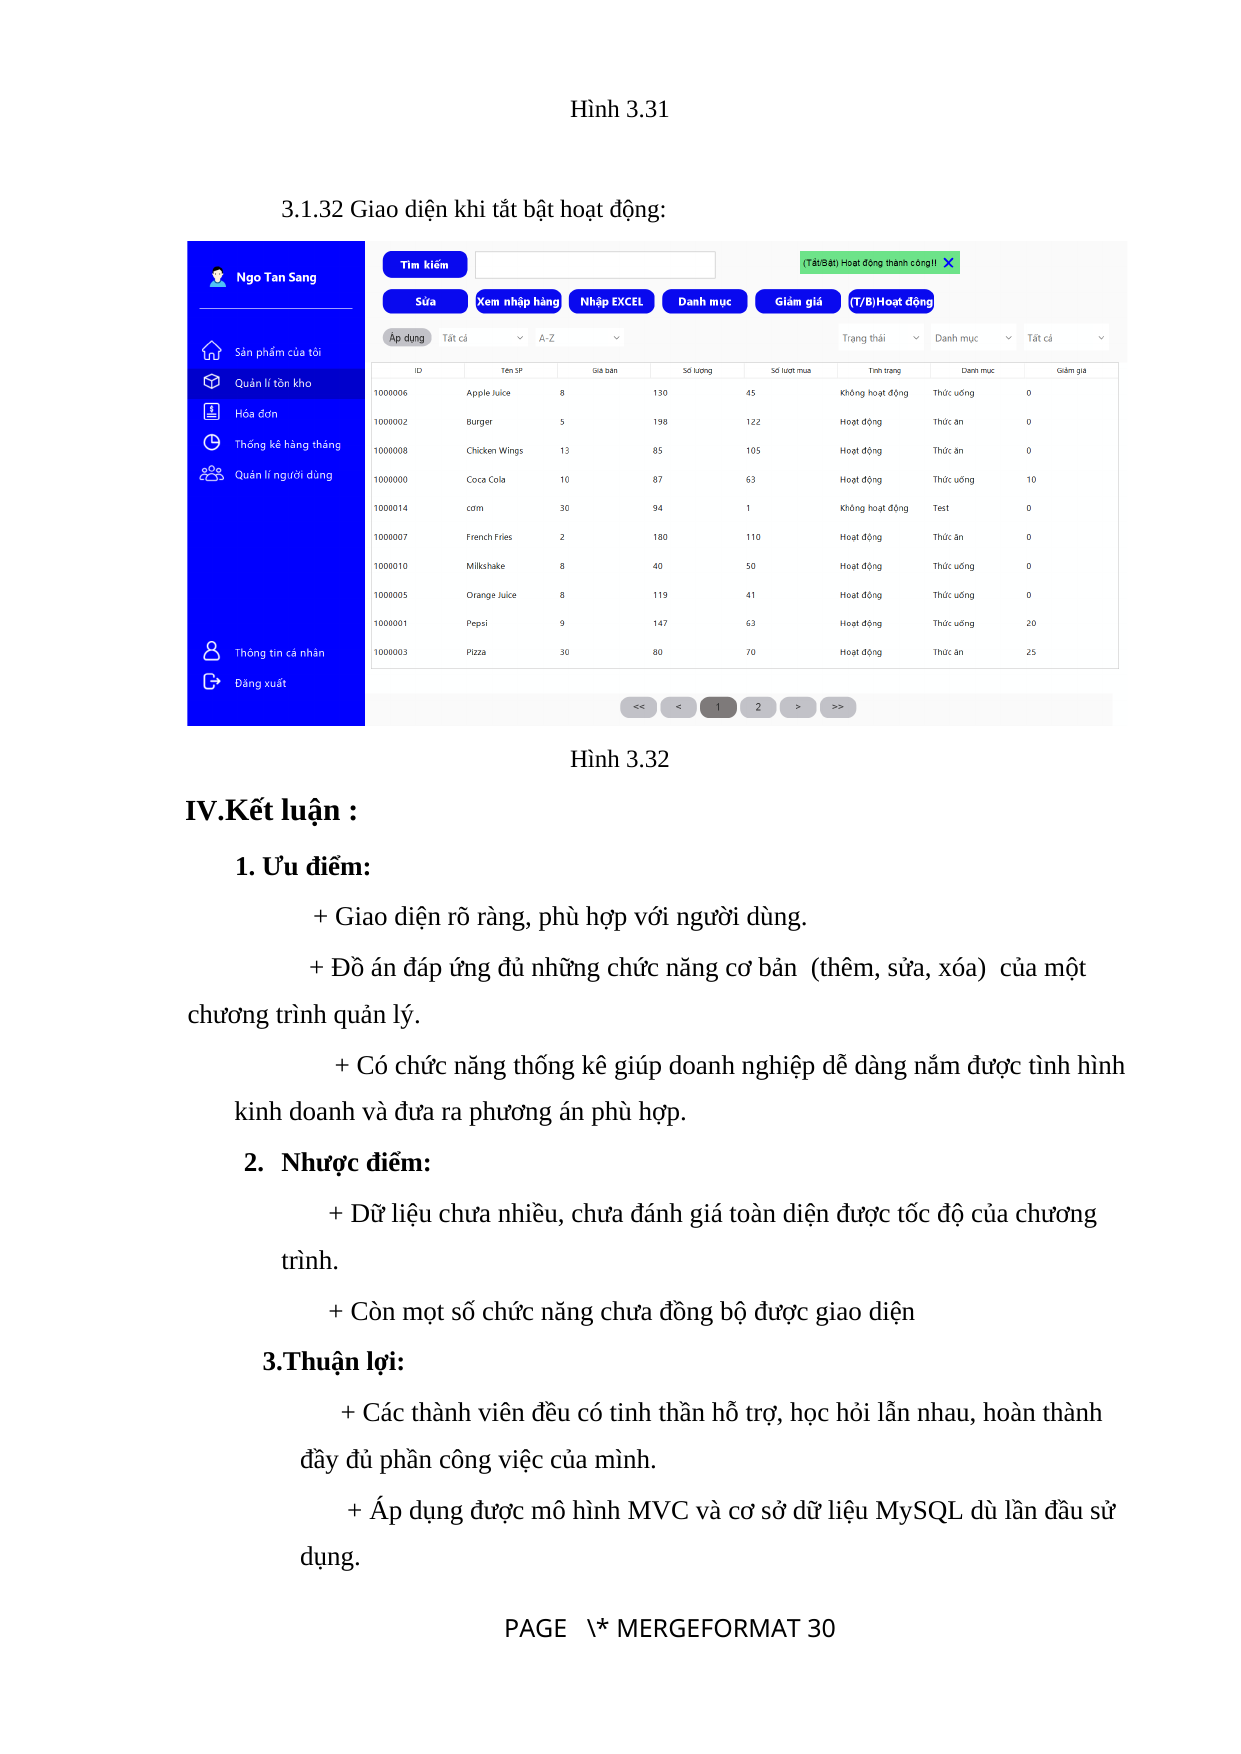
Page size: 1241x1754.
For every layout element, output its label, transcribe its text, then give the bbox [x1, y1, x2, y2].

text + Giao diện rõ ràng, phù hợp với người dùng. [272, 900, 1146, 932]
text + Các thành viên đều có tinh thần hỗ trợ, học hỏi lẫn nhau, hoàn thành đầy đủ phần công việc của mình. [300, 1396, 1146, 1474]
text + Còn mọt số chức năng chưa đồng bộ được giao diện [281, 1294, 1146, 1326]
text + Dữ liệu chưa nhiều, chưa đánh giá toàn diện được tốc độ của chương trình. [281, 1197, 1146, 1275]
list Nhược điểm: [243, 1146, 1146, 1177]
text + Áp dụng được mô hình MVC và cơ sở dữ liệu MySQL dù lần đầu sử dụng. [300, 1494, 1146, 1572]
text 3.1.32 Giao diện khi tắt bật hoạt động: [98, 194, 1146, 223]
list Kết luận : [225, 792, 1146, 827]
list Thuận lợi: [262, 1345, 1146, 1377]
picture [187, 241, 1128, 726]
text Hình 3.32 [98, 744, 1146, 773]
list Ưu điểm: [235, 849, 1146, 881]
text + Đồ án đáp ứng đủ những chức năng cơ bản (thêm, sửa, xóa) của một chương trình quản lý. [187, 951, 1146, 1029]
text + Có chức năng thống kê giúp doanh nghiệp dễ dàng nắm được tình hình kinh doanh và đưa ra phương án phù hợp. [206, 1049, 1146, 1127]
text Hình 3.31 [98, 94, 1146, 123]
